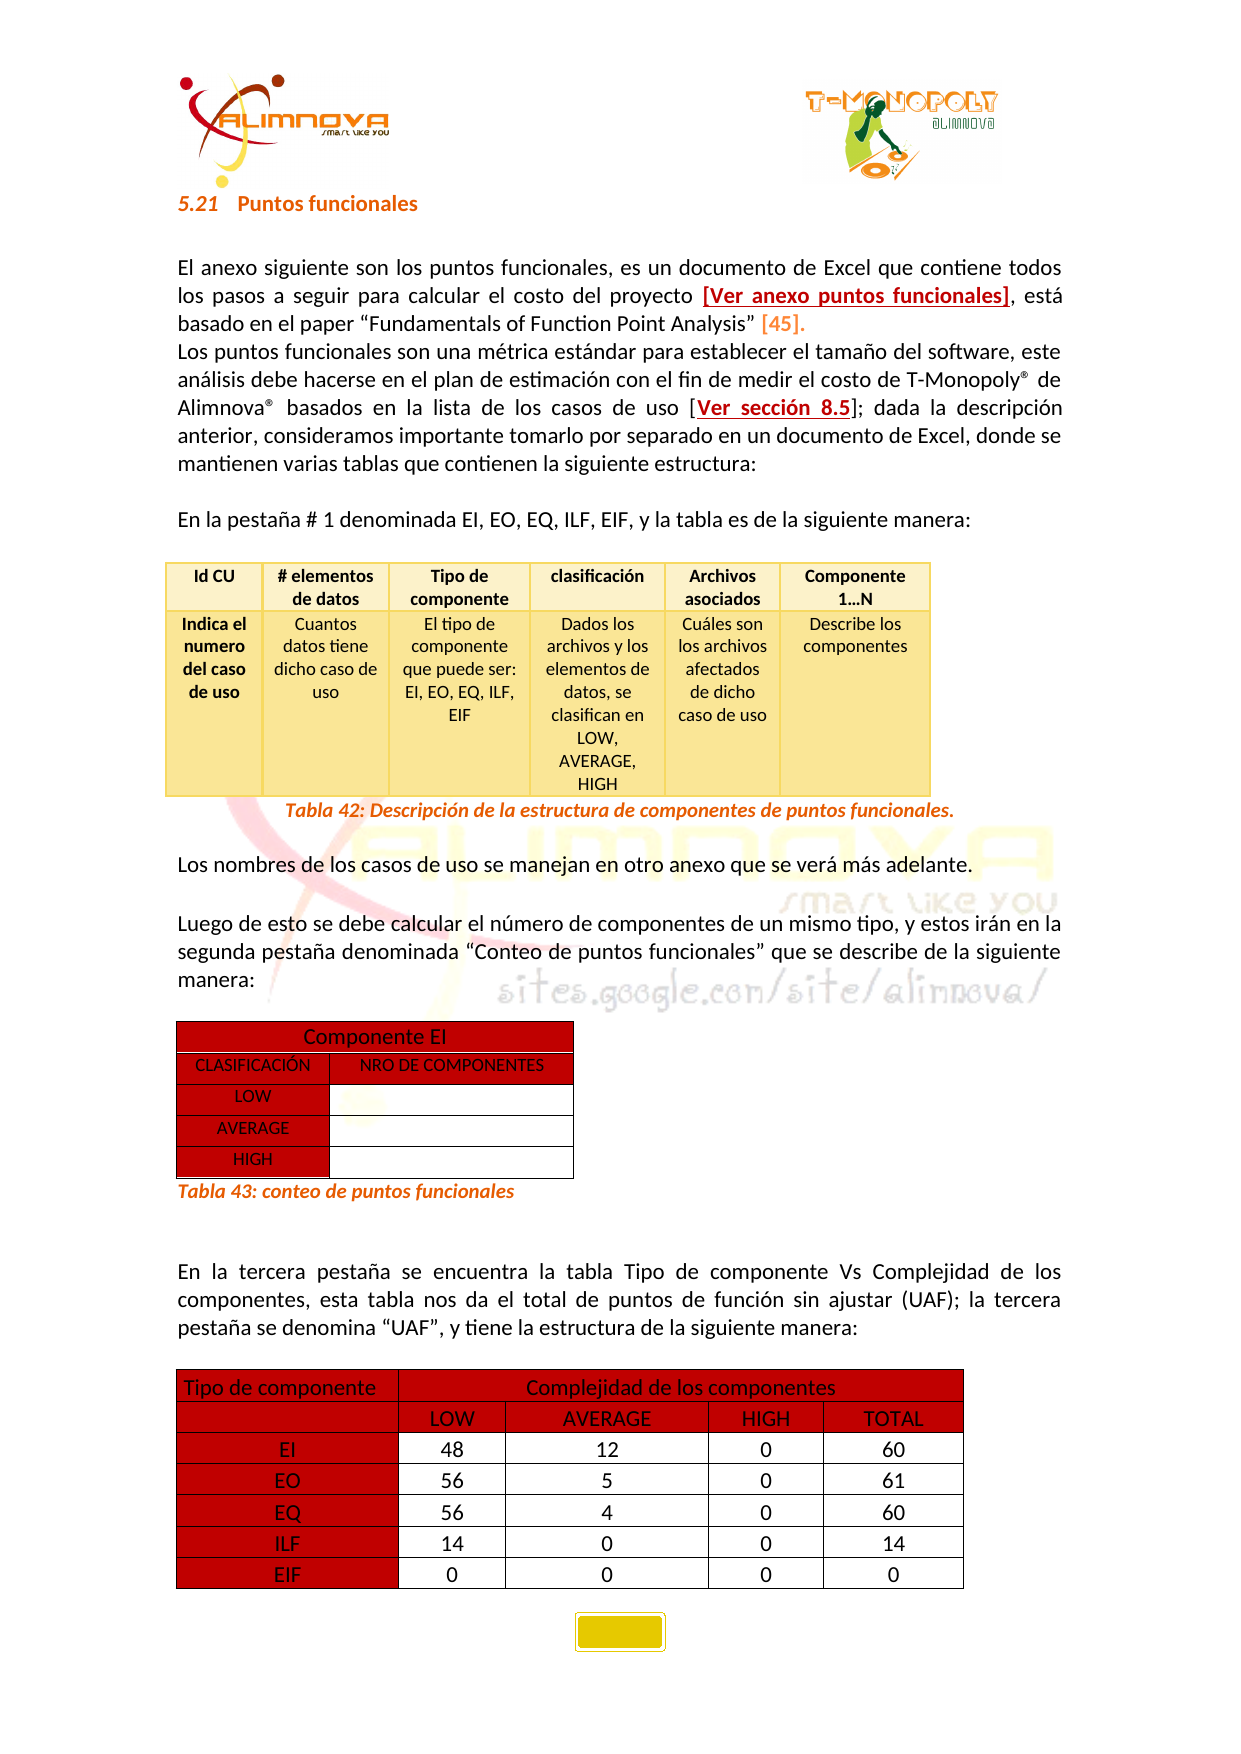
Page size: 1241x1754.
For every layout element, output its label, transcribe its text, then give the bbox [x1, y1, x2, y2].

picture [802, 79, 1002, 184]
table_cell [330, 1147, 573, 1177]
table_cell Indica el numero del caso de uso [167, 612, 261, 795]
table_header Id CU [167, 564, 261, 609]
table_cell EQ [177, 1495, 398, 1526]
table_cell HIGH [177, 1147, 329, 1177]
table_cell LOW [177, 1085, 329, 1115]
table_cell EO [177, 1464, 398, 1494]
table_cell CLASIFICACIÓN [177, 1054, 329, 1084]
table_header clasificación [531, 564, 664, 609]
table_cell Cuáles son los archivos afectados de dicho caso de uso [666, 612, 779, 795]
table_cell 0 [709, 1527, 823, 1557]
table_cell 0 [824, 1558, 963, 1588]
table_cell [330, 1116, 573, 1146]
table_cell 0 [709, 1495, 823, 1526]
table_cell 61 [824, 1464, 963, 1494]
table_cell EIF [177, 1558, 398, 1588]
table_cell 0 [709, 1464, 823, 1494]
table_cell 0 [506, 1527, 708, 1557]
table_cell 14 [824, 1527, 963, 1557]
table_cell HIGH [709, 1402, 823, 1432]
table_cell 12 [506, 1433, 708, 1463]
table_cell 0 [709, 1433, 823, 1463]
table_cell NRO DE COMPONENTES [330, 1054, 573, 1084]
table_cell 48 [399, 1433, 505, 1463]
table_cell AVERAGE [506, 1402, 708, 1432]
table_header Tipo de componente [177, 1370, 398, 1401]
text En la pestaña # 1 denominada EI, EO, EQ, ILF, EIF, y la tabla es de la siguiente manera: [177, 506, 1063, 534]
table_cell [177, 1402, 398, 1432]
table_cell 14 [399, 1527, 505, 1557]
table_cell ILF [177, 1527, 398, 1557]
table_cell 60 [824, 1433, 963, 1463]
table_header Componente 1…N [781, 564, 929, 609]
text En la tercera pestaña se encuentra la tabla Tipo de componente Vs Complejidad de los componentes, esta tabla nos da el total de puntos de función sin ajustar (UAF); la tercera pestaña se denomina “UAF”, y tiene la estructura de la siguiente manera: [177, 1257, 1063, 1341]
table_cell [330, 1085, 573, 1115]
table_cell 4 [506, 1495, 708, 1526]
picture [177, 73, 389, 189]
table_cell Cuantos datos tiene dicho caso de uso [264, 612, 388, 795]
table_cell 56 [399, 1464, 505, 1494]
text Luego de esto se debe calcular el número de componentes de un mismo tipo, y estos irán en la segunda pestaña denominada “Conteo de puntos funcionales” que se describe de la siguiente manera: [177, 909, 1063, 993]
table_cell 0 [399, 1558, 505, 1588]
table_header Complejidad de los componentes [399, 1370, 963, 1401]
table_cell 0 [506, 1558, 708, 1588]
table_cell LOW [399, 1402, 505, 1432]
table_header # elementos de datos [264, 564, 388, 609]
table_cell EI [177, 1433, 398, 1463]
table_header Tipo de componente [390, 564, 529, 609]
table_cell Dados los archivos y los elementos de datos, se clasifican en LOW, AVERAGE, HIGH [531, 612, 664, 795]
table_cell TOTAL [824, 1402, 963, 1432]
text Los puntos funcionales son una métrica estándar para establecer el tamaño del software, este análisis debe hacerse en el plan de estimación con el fin de medir el costo de T-Monopoly® de Alimnova® basados en la lista de los casos de uso [Ver sección 8.5]; dada la descripción anterior, consideramos importante tomarlo por separado en un documento de Excel, donde se mantienen varias tablas que contienen la siguiente estructura: [177, 337, 1063, 478]
subtitle Puntos funcionales [177, 189, 1063, 217]
table_cell 60 [824, 1495, 963, 1526]
table_cell 56 [399, 1495, 505, 1526]
table_header Componente EI [177, 1022, 573, 1052]
table_cell AVERAGE [177, 1116, 329, 1146]
table_cell 0 [709, 1558, 823, 1588]
table_header Archivos asociados [666, 564, 779, 609]
table_cell El tipo de componente que puede ser: EI, EO, EQ, ILF, EIF [390, 612, 529, 795]
table_cell Describe los componentes [781, 612, 929, 795]
text Los nombres de los casos de uso se manejan en otro anexo que se verá más adelante. [177, 851, 1063, 878]
table_cell 5 [506, 1464, 708, 1494]
